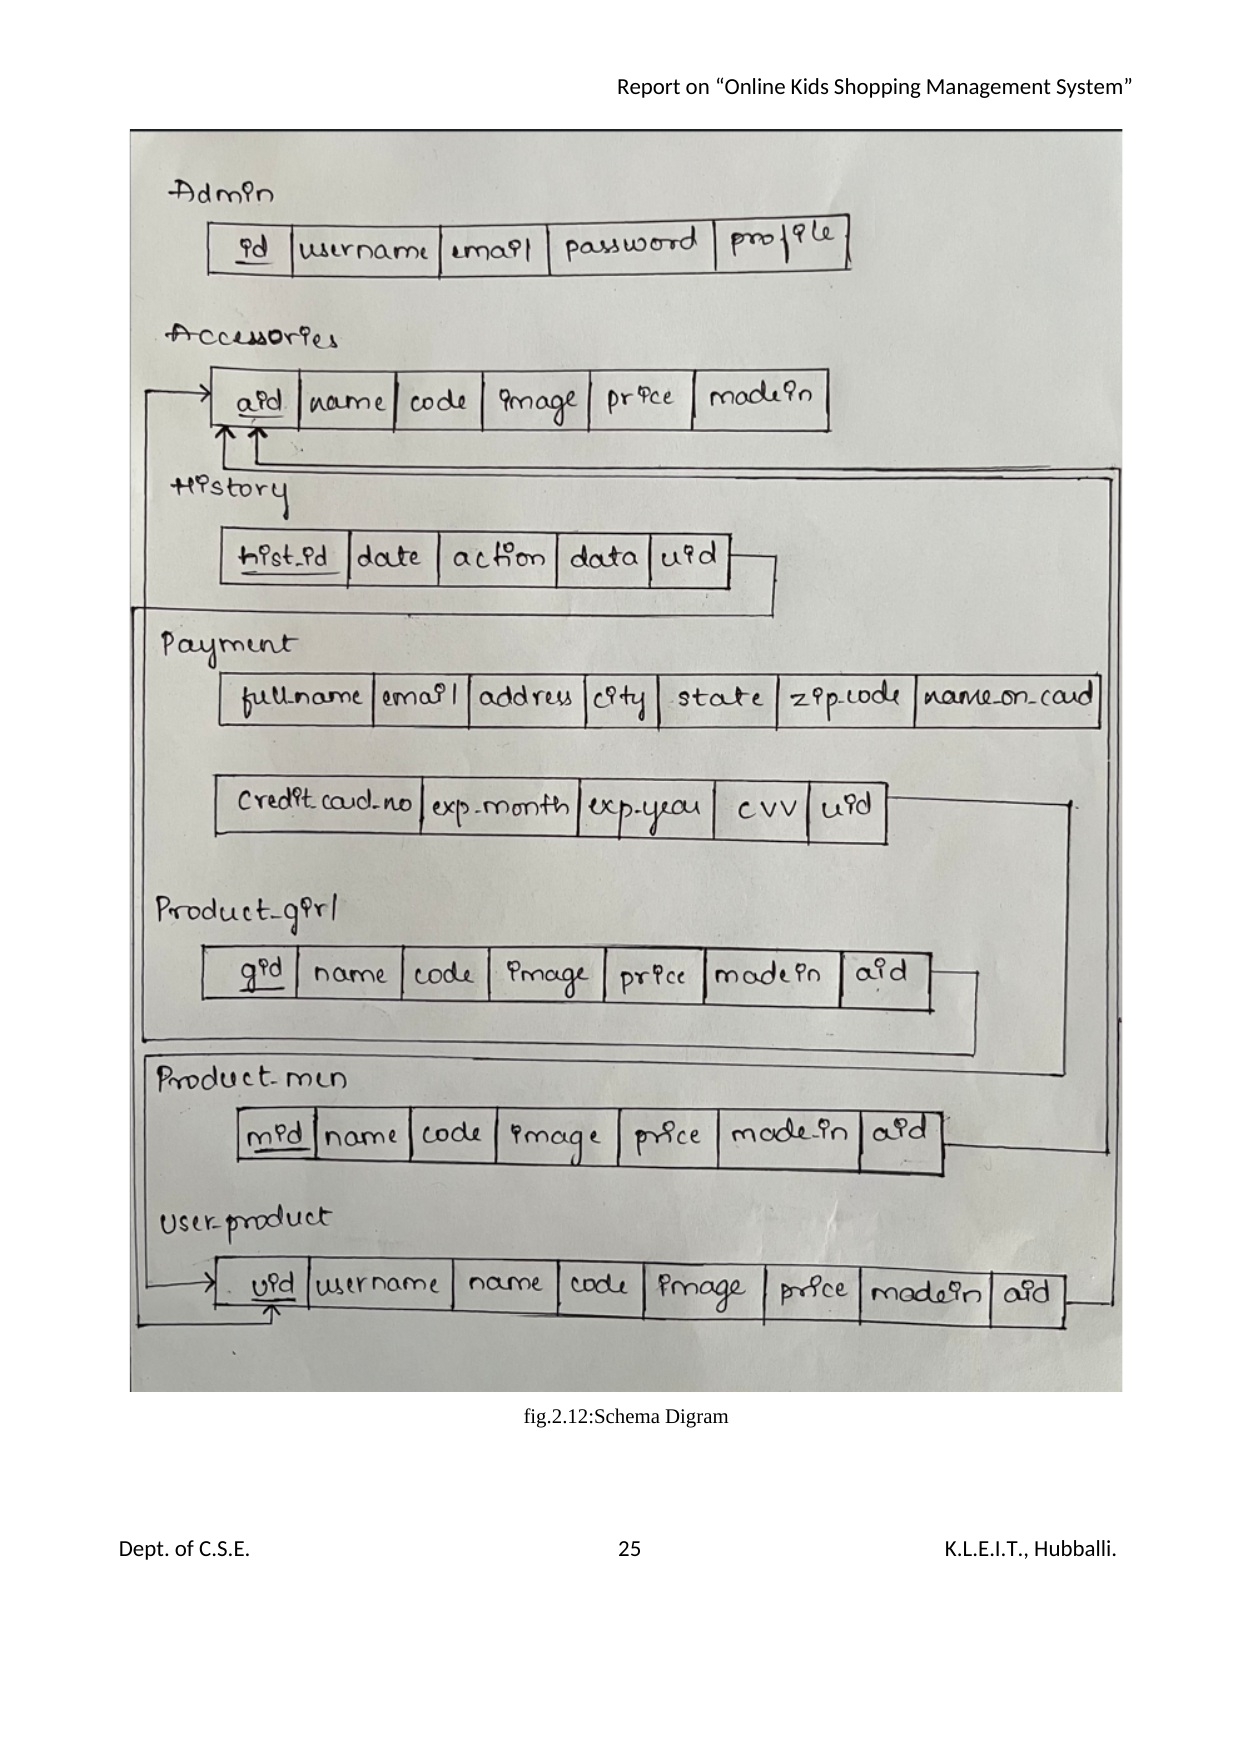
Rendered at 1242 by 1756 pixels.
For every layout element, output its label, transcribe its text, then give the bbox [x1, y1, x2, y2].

picture [129, 129, 1123, 1392]
